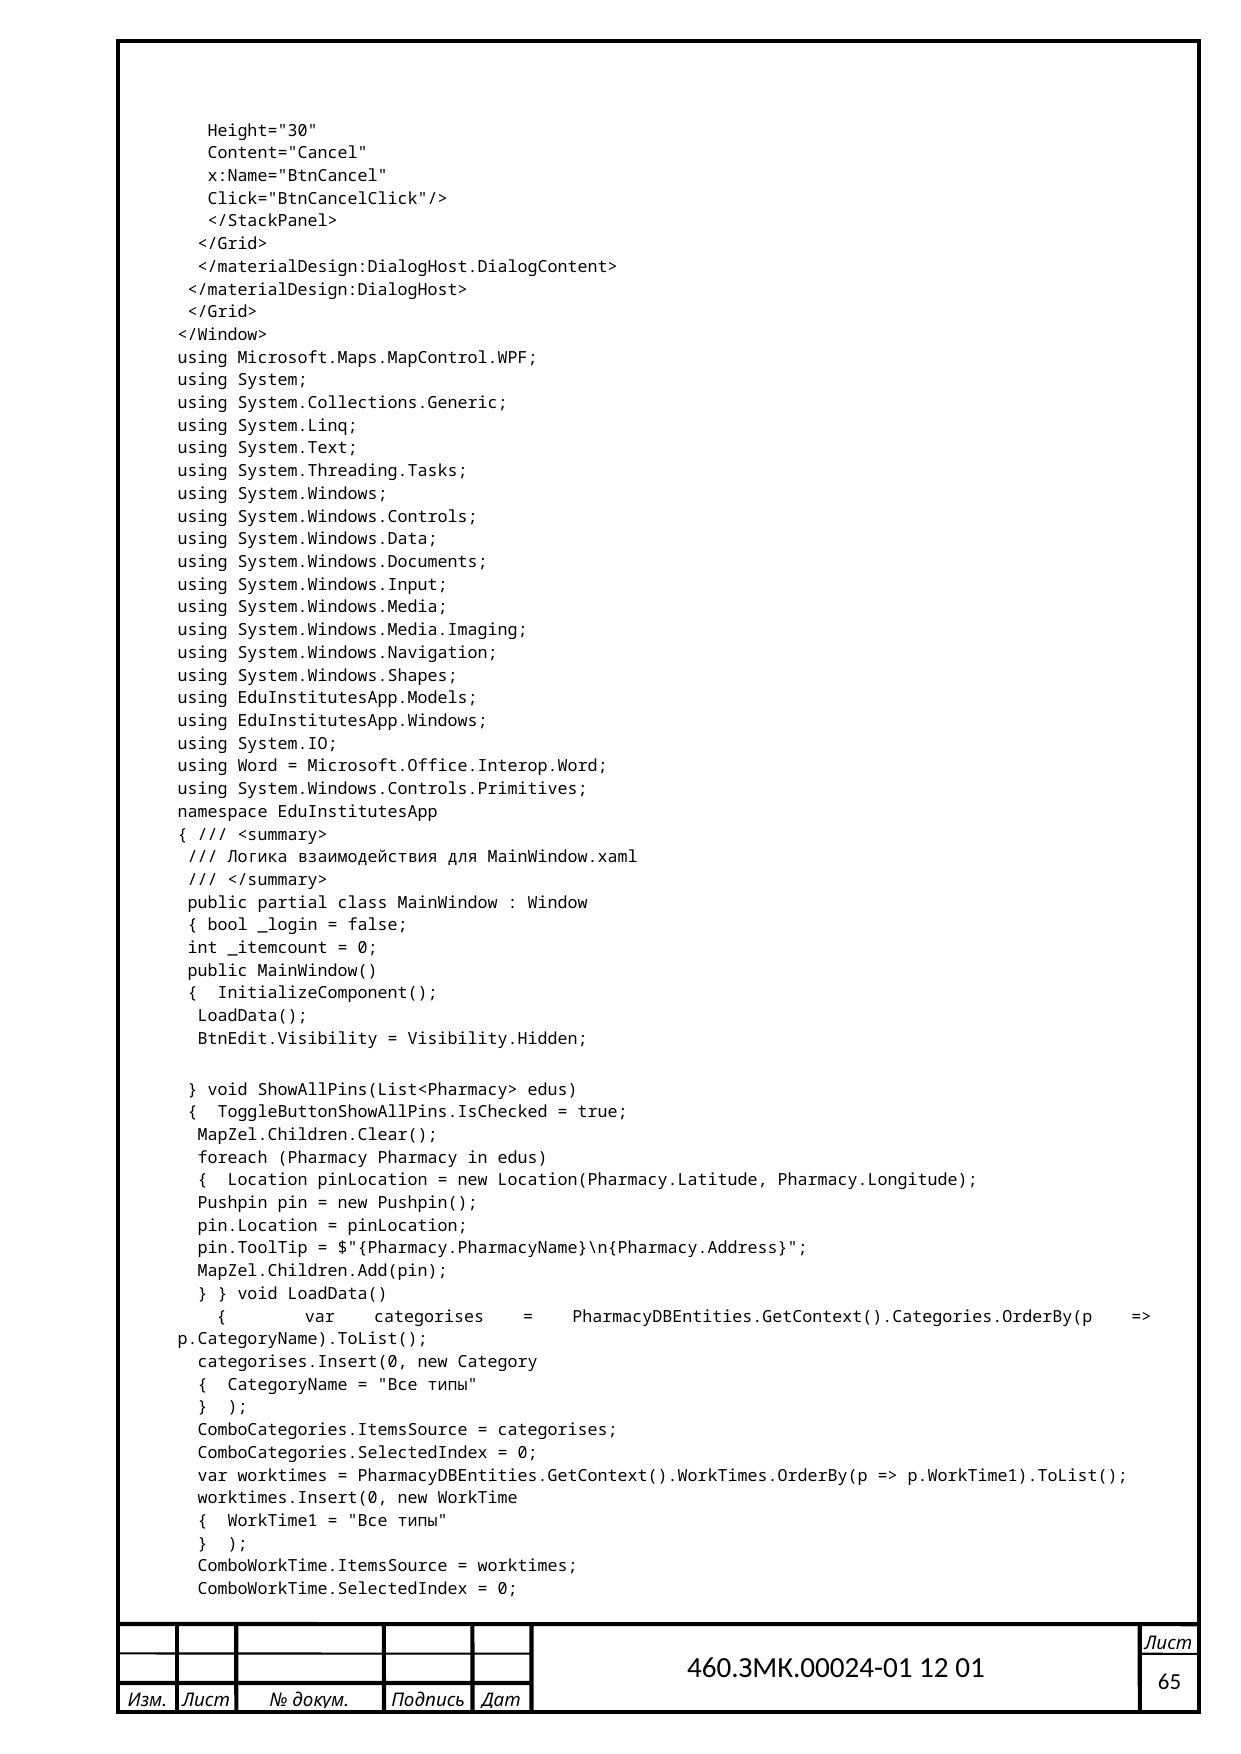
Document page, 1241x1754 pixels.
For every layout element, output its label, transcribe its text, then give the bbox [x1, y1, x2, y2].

text /// Логика взаимодействия для MainWindow.xaml [177, 845, 1152, 867]
text Height="30" [177, 118, 1152, 141]
text pin.Location = pinLocation; [177, 1213, 1152, 1236]
text LoadData(); [177, 1004, 1152, 1026]
text using System; [177, 368, 1152, 391]
text </Grid> [177, 300, 1152, 322]
text ComboWorkTime.SelectedIndex = 0; [177, 1577, 1152, 1599]
text BtnEdit.Visibility = Visibility.Hidden; [177, 1026, 1152, 1049]
text using System.Windows.Documents; [177, 549, 1152, 572]
text using System.Windows.Data; [177, 527, 1152, 549]
text public partial class MainWindow : Window [177, 890, 1152, 913]
text { WorkTime1 = "Все типы" [177, 1509, 1152, 1531]
text using System.Windows.Controls; [177, 504, 1152, 527]
text int _itemcount = 0; [177, 936, 1152, 958]
text /// </summary> [177, 867, 1152, 890]
text Pushpin pin = new Pushpin(); [177, 1191, 1152, 1213]
text using System.Threading.Tasks; [177, 459, 1152, 481]
text using System.Windows.Controls.Primitives; [177, 777, 1152, 799]
text } ); [177, 1531, 1152, 1554]
text { InitializeComponent(); [177, 981, 1152, 1004]
text { /// <summary> [177, 822, 1152, 845]
text pin.ToolTip = $"{Pharmacy.PharmacyName}\n{Pharmacy.Address}"; [177, 1236, 1152, 1259]
text { ToggleButtonShowAllPins.IsChecked = true; [177, 1100, 1152, 1123]
text using System.Windows.Media.Imaging; [177, 618, 1152, 640]
text foreach (Pharmacy Pharmacy in edus) [177, 1145, 1152, 1168]
text MapZel.Children.Add(pin); [177, 1259, 1152, 1282]
text namespace EduInstitutesApp [177, 799, 1152, 822]
text MapZel.Children.Clear(); [177, 1123, 1152, 1145]
text public MainWindow() [177, 958, 1152, 981]
text { CategoryName = "Все типы" [177, 1372, 1152, 1395]
text using Word = Microsoft.Office.Interop.Word; [177, 754, 1152, 777]
text using System.Text; [177, 436, 1152, 459]
text { bool _login = false; [177, 913, 1152, 936]
text using System.Linq; [177, 413, 1152, 436]
text { var categorises = PharmacyDBEntities.GetContext().Categories.OrderBy(p => p.CategoryName).ToList(); [177, 1304, 1152, 1350]
text } ); [177, 1395, 1152, 1418]
text categorises.Insert(0, new Category [177, 1350, 1152, 1372]
text { Location pinLocation = new Location(Pharmacy.Latitude, Pharmacy.Longitude); [177, 1168, 1152, 1191]
text } } void LoadData() [177, 1282, 1152, 1304]
text </materialDesign:DialogHost.DialogContent> [177, 254, 1152, 277]
text using System.Windows.Shapes; [177, 663, 1152, 686]
text using System.Windows.Media; [177, 595, 1152, 618]
text using System.Windows; [177, 481, 1152, 504]
text ComboCategories.ItemsSource = categorises; [177, 1418, 1152, 1441]
text ComboCategories.SelectedIndex = 0; [177, 1441, 1152, 1463]
text using System.Windows.Input; [177, 572, 1152, 595]
text using System.Windows.Navigation; [177, 640, 1152, 663]
text } void ShowAllPins(List<Pharmacy> edus) [177, 1077, 1152, 1100]
text worktimes.Insert(0, new WorkTime [177, 1486, 1152, 1509]
text </Grid> [177, 232, 1152, 254]
text using System.Collections.Generic; [177, 391, 1152, 413]
text using EduInstitutesApp.Windows; [177, 708, 1152, 731]
text Content="Cancel" [177, 141, 1152, 163]
text </Window> [177, 322, 1152, 345]
text x:Name="BtnCancel" [177, 163, 1152, 186]
text ComboWorkTime.ItemsSource = worktimes; [177, 1554, 1152, 1577]
text var worktimes = PharmacyDBEntities.GetContext().WorkTimes.OrderBy(p => p.WorkTime1).ToList(); [177, 1463, 1152, 1486]
text Click="BtnCancelClick"/> [177, 186, 1152, 209]
text </StackPanel> [177, 209, 1152, 232]
text using EduInstitutesApp.Models; [177, 686, 1152, 708]
text using System.IO; [177, 731, 1152, 754]
text using Microsoft.Maps.MapControl.WPF; [177, 345, 1152, 368]
text </materialDesign:DialogHost> [177, 277, 1152, 300]
